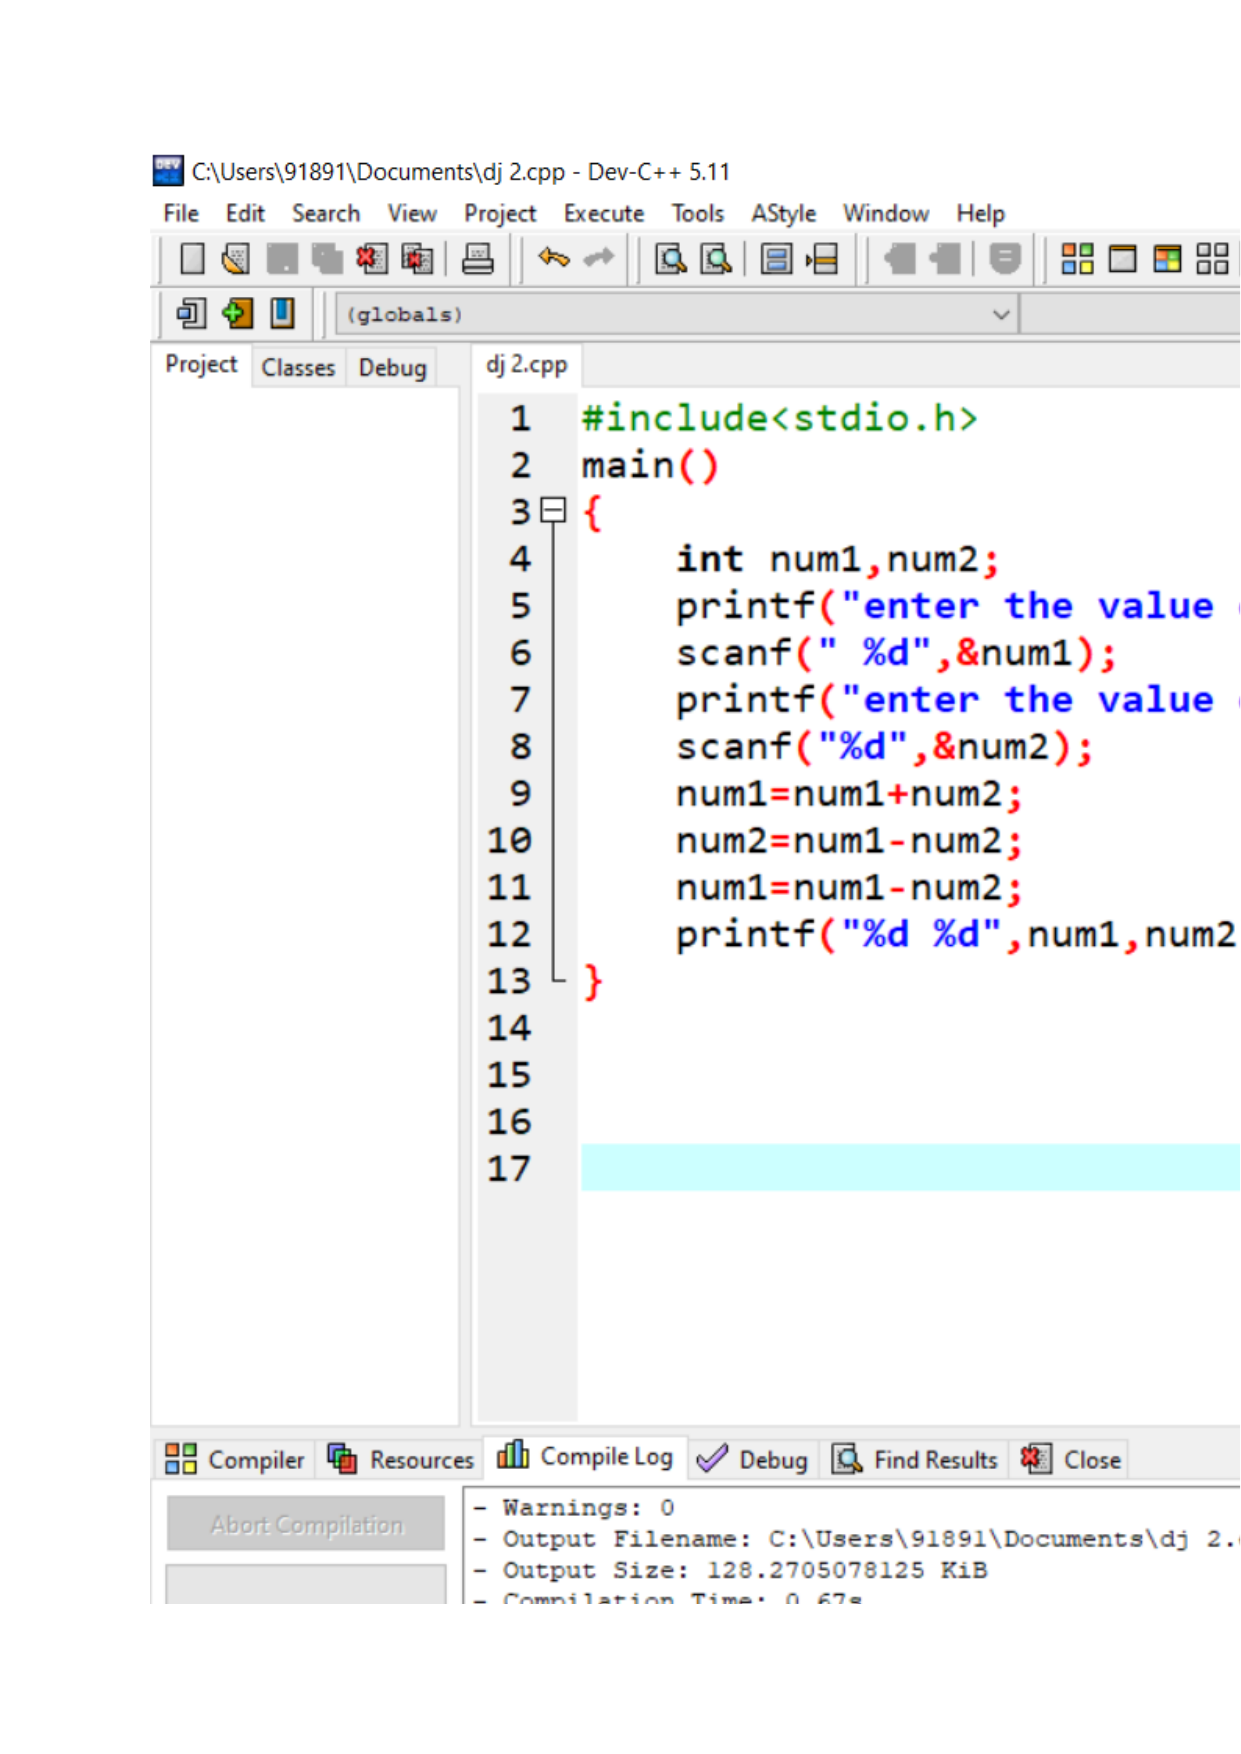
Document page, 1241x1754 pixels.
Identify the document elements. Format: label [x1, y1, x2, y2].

picture [150, 150, 1241, 1604]
